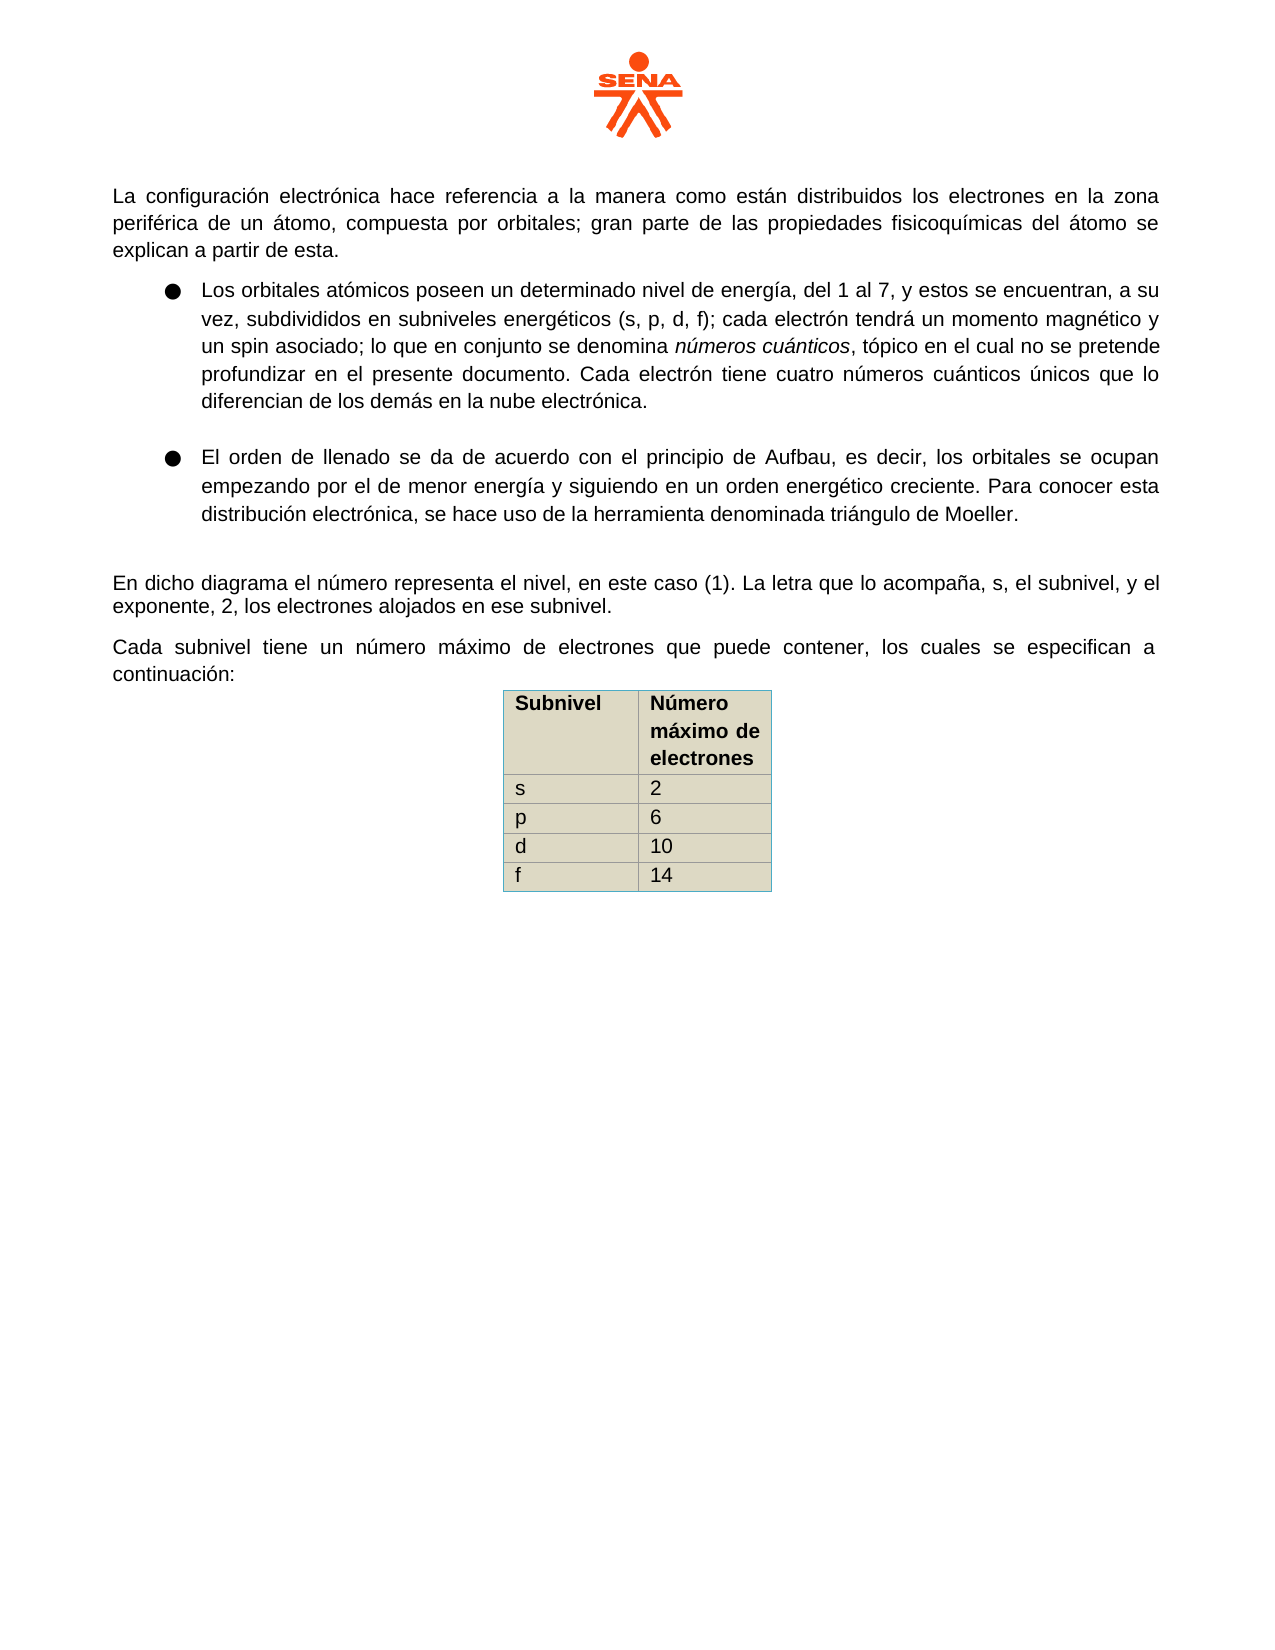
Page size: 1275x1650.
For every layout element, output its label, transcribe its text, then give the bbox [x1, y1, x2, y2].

text En dicho diagrama el número representa el nivel, en este caso (1). La letra que lo acompaña, s, el subnivel, y el exponente, 2, los electrones alojados en ese subnivel. [112, 570, 1162, 618]
list El orden de llenado se da de acuerdo con el principio de Aufbau, es decir, los orbitales se ocupan empezando por el de menor energía y siguiendo en un orden energético creciente. Para conocer esta distribución electrónica, se hace uso de la herramienta denominada triángulo de Moeller. [164, 442, 1161, 525]
table_cell 2 [639, 775, 771, 803]
picture [594, 51, 683, 138]
table_cell 10 [639, 834, 771, 862]
text La configuración electrónica hace referencia a la manera como están distribuidos los electrones en la zona periférica de un átomo, compuesta por orbitales; gran parte de las propiedades fisicoquímicas del átomo se explican a partir de esta. [112, 184, 1161, 262]
table_cell 6 [639, 804, 771, 833]
table_header Número máximo de electrones [639, 691, 771, 774]
table_cell 14 [639, 863, 771, 891]
table_header Subnivel [504, 691, 638, 774]
list Los orbitales atómicos poseen un determinado nivel de energía, del 1 al 7, y estos se encuentran, a su vez, subdivididos en subniveles energéticos (s, p, d, f); cada electrón tendrá un momento magnético y un spin asociado; lo que en conjunto se denomina números cuánticos, tópico en el cual no se pretende profundizar en el presente documento. Cada electrón tiene cuatro números cuánticos únicos que lo diferencian de los demás en la nube electrónica. [164, 275, 1161, 413]
table_cell p [504, 804, 638, 833]
text Cada subnivel tiene un número máximo de electrones que puede contener, los cuales se especifican a continuación: [112, 635, 1156, 686]
table_cell f [504, 863, 638, 891]
table_cell s [504, 775, 638, 803]
table_cell d [504, 834, 638, 862]
